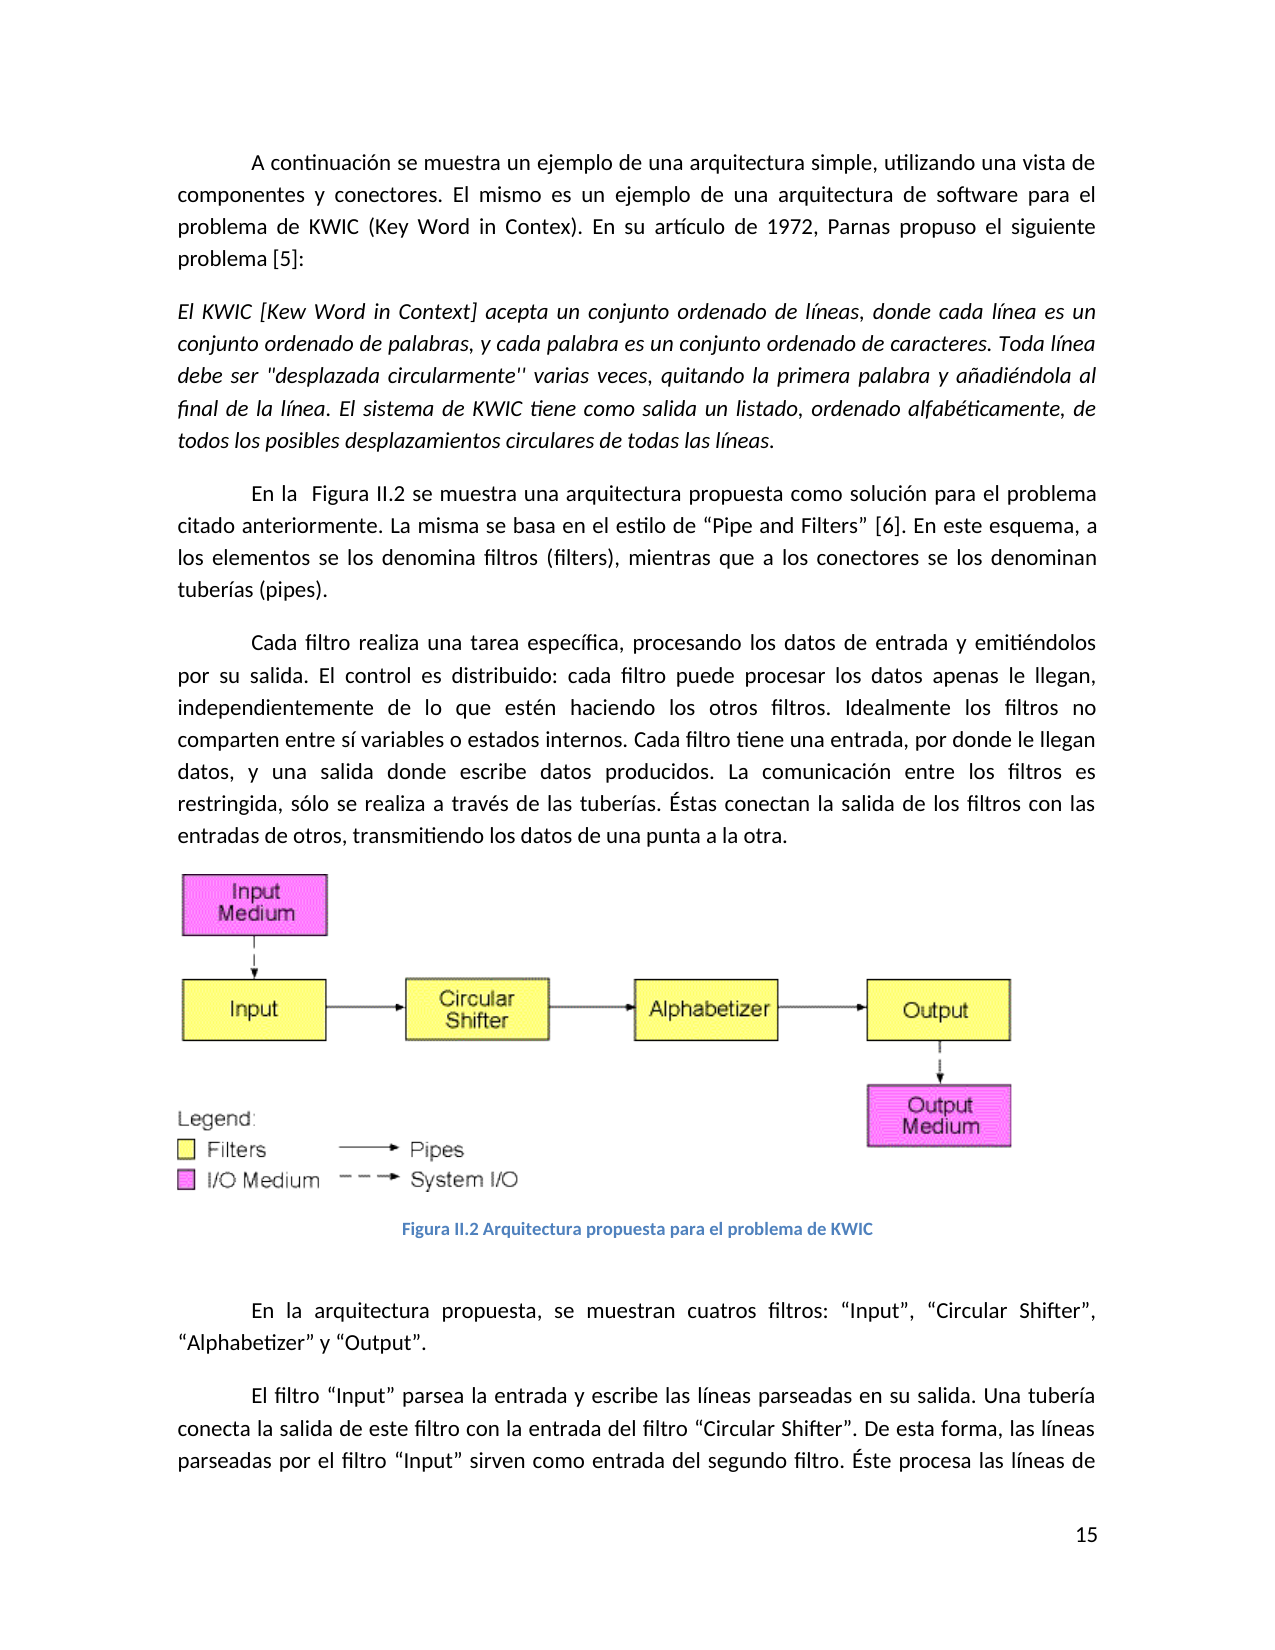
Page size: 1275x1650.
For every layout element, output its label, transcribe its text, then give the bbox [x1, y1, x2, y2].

text Cada filtro realiza una tarea específica, procesando los datos de entrada y emitiéndolos por su salida. El control es distribuido: cada filtro puede procesar los datos apenas le llegan, independientemente de lo que estén haciendo los otros filtros. Idealmente los filtros no comparten entre sí variables o estados internos. Cada filtro tiene una entrada, por donde le llegan datos, y una salida donde escribe datos producidos. La comunicación entre los filtros es restringida, sólo se realiza a través de las tuberías. Éstas conectan la salida de los filtros con las entradas de otros, transmitiendo los datos de una punta a la otra. [177, 628, 1098, 850]
text A continuación se muestra un ejemplo de una arquitectura simple, utilizando una vista de componentes y conectores. El mismo es un ejemplo de una arquitectura de software para el problema de KWIC (Key Word in Contex). En su artículo de 1972, Parnas propuso el siguiente problema: [177, 148, 1098, 272]
text En la arquitectura propuesta, se muestran cuatros filtros: “Input”, “Circular Shifter”, “Alphabetizer” y “Output”. [177, 1296, 1098, 1357]
text El KWIC [Kew Word in Context] acepta un conjunto ordenado de líneas, donde cada línea es un conjunto ordenado de palabras, y cada palabra es un conjunto ordenado de caracteres. Toda línea debe ser "desplazada circularmente'' varias veces, quitando la primera palabra y añadiéndola al final de la línea. El sistema de KWIC tiene como salida un listado, ordenado alfabéticamente, de todos los posibles desplazamientos circulares de todas las líneas. [177, 297, 1098, 454]
text En la Figura II.1 se muestra una arquitectura propuesta como solución para el problema citado anteriormente. La misma se basa en el estilo de “Pipe and Filters” . En este esquema, a los elementos se los denomina filtros (filters), mientras que a los conectores se los denominan tuberías (pipes). [177, 479, 1098, 603]
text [177, 1382, 1098, 1474]
picture [177, 874, 1012, 1192]
